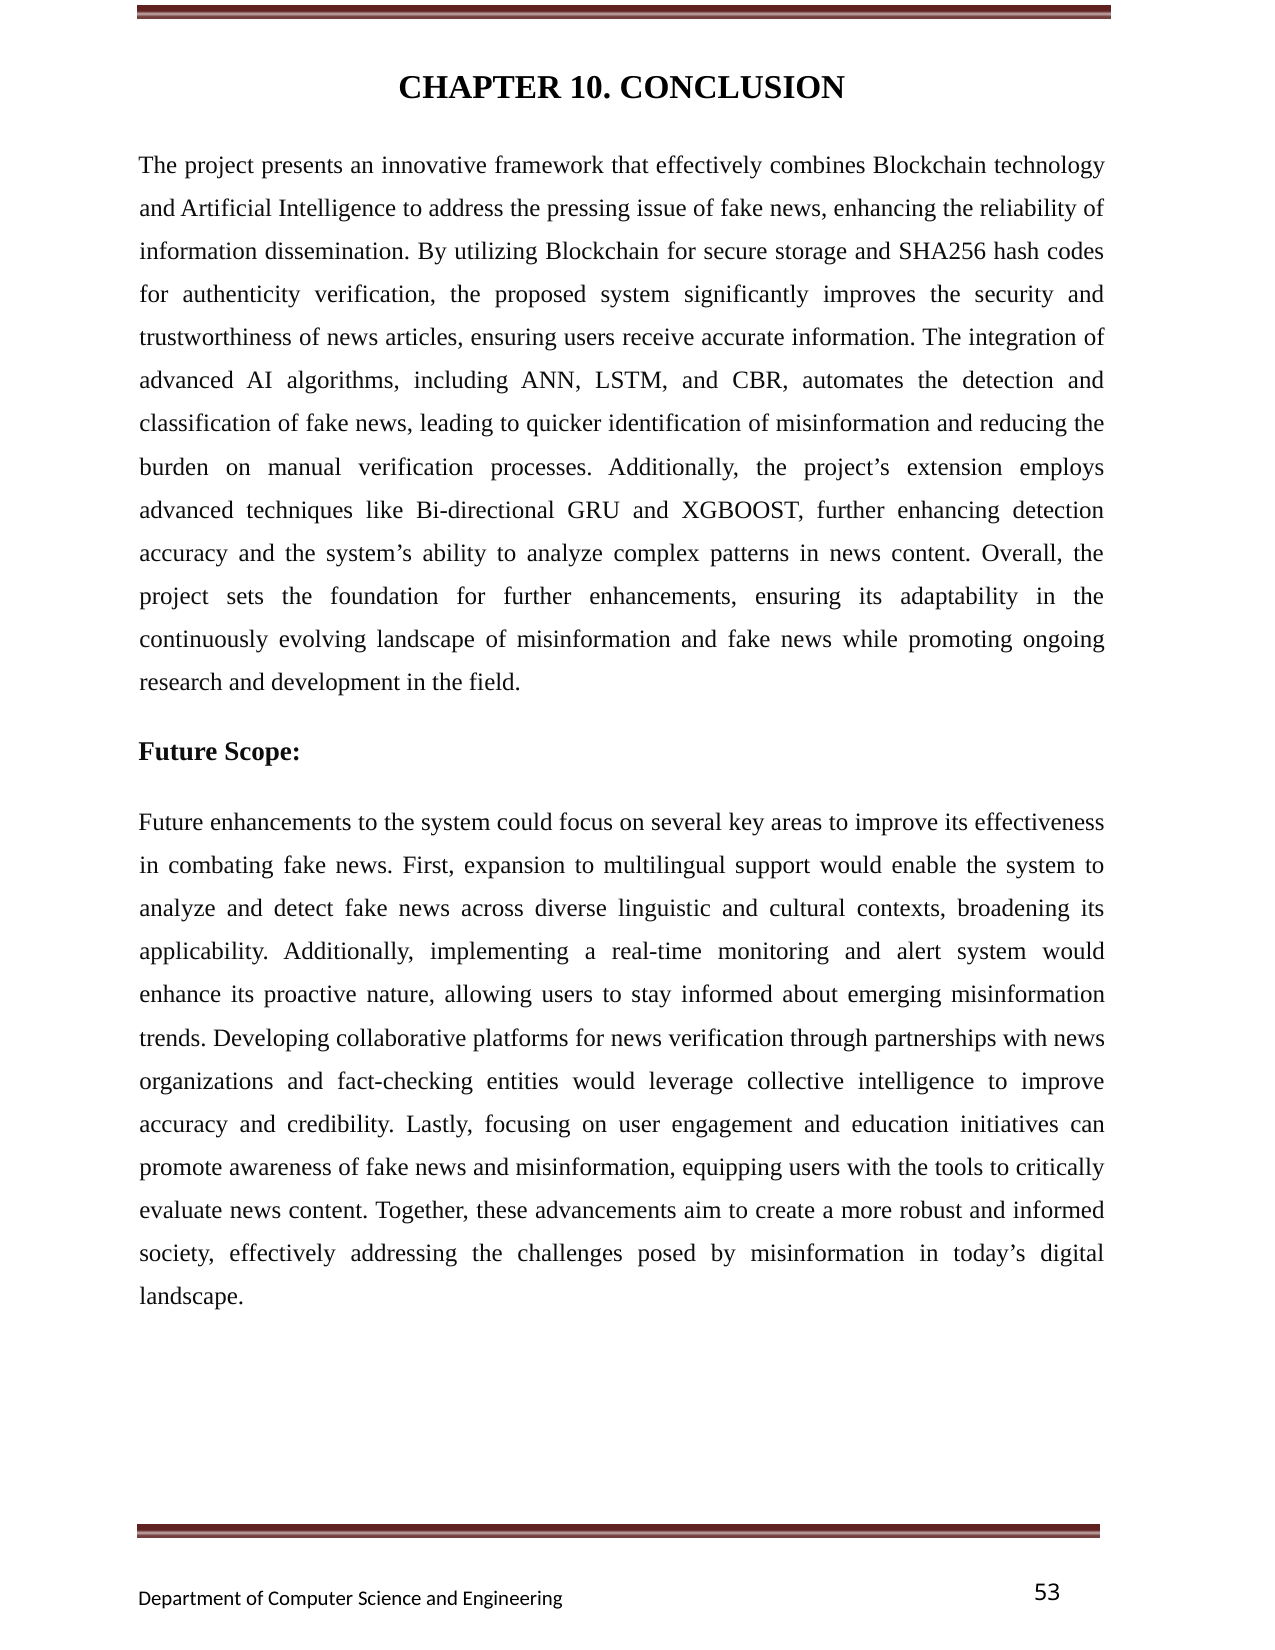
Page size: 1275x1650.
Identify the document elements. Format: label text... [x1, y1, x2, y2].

picture [137, 5, 1111, 19]
picture [137, 1524, 1100, 1538]
text The project presents an innovative framework that effectively combines Blockchain technology and Artificial Intelligence to address the pressing issue of fake news, enhancing the reliability of information dissemination. By utilizing Blockchain for secure storage and SHA256 hash codes for authenticity verification, the proposed system significantly improves the security and trustworthiness of news articles, ensuring users receive accurate information. The integration of advanced AI algorithms, including ANN, LSTM, and CBR, automates the detection and classification of fake news, leading to quicker identification of misinformation and reducing the burden on manual verification processes. Additionally, the project’s extension employs advanced techniques like Bi-directional GRU and XGBOOST, further enhancing detection accuracy and the system’s ability to analyze complex patterns in news content. Overall, the project sets the foundation for further enhancements, ensuring its adaptability in the continuously evolving landscape of misinformation and fake news while promoting ongoing research and development in the field. [138, 150, 1106, 696]
text CHAPTER 10. CONCLUSION [138, 67, 1106, 106]
text Future enhancements to the system could focus on several key areas to improve its effectiveness in combating fake news. First, expansion to multilingual support would enable the system to analyze and detect fake news across diverse linguistic and cultural contexts, broadening its applicability. Additionally, implementing a real-time monitoring and alert system would enhance its proactive nature, allowing users to stay informed about emerging misinformation trends. Developing collaborative platforms for news verification through partnerships with news organizations and fact-checking entities would leverage collective intelligence to improve accuracy and credibility. Lastly, focusing on user engagement and education initiatives can promote awareness of fake news and misinformation, equipping users with the tools to critically evaluate news content. Together, these advancements aim to create a more robust and informed society, effectively addressing the challenges posed by misinformation in today’s digital landscape. [138, 807, 1106, 1310]
text Future Scope: [138, 735, 1106, 767]
